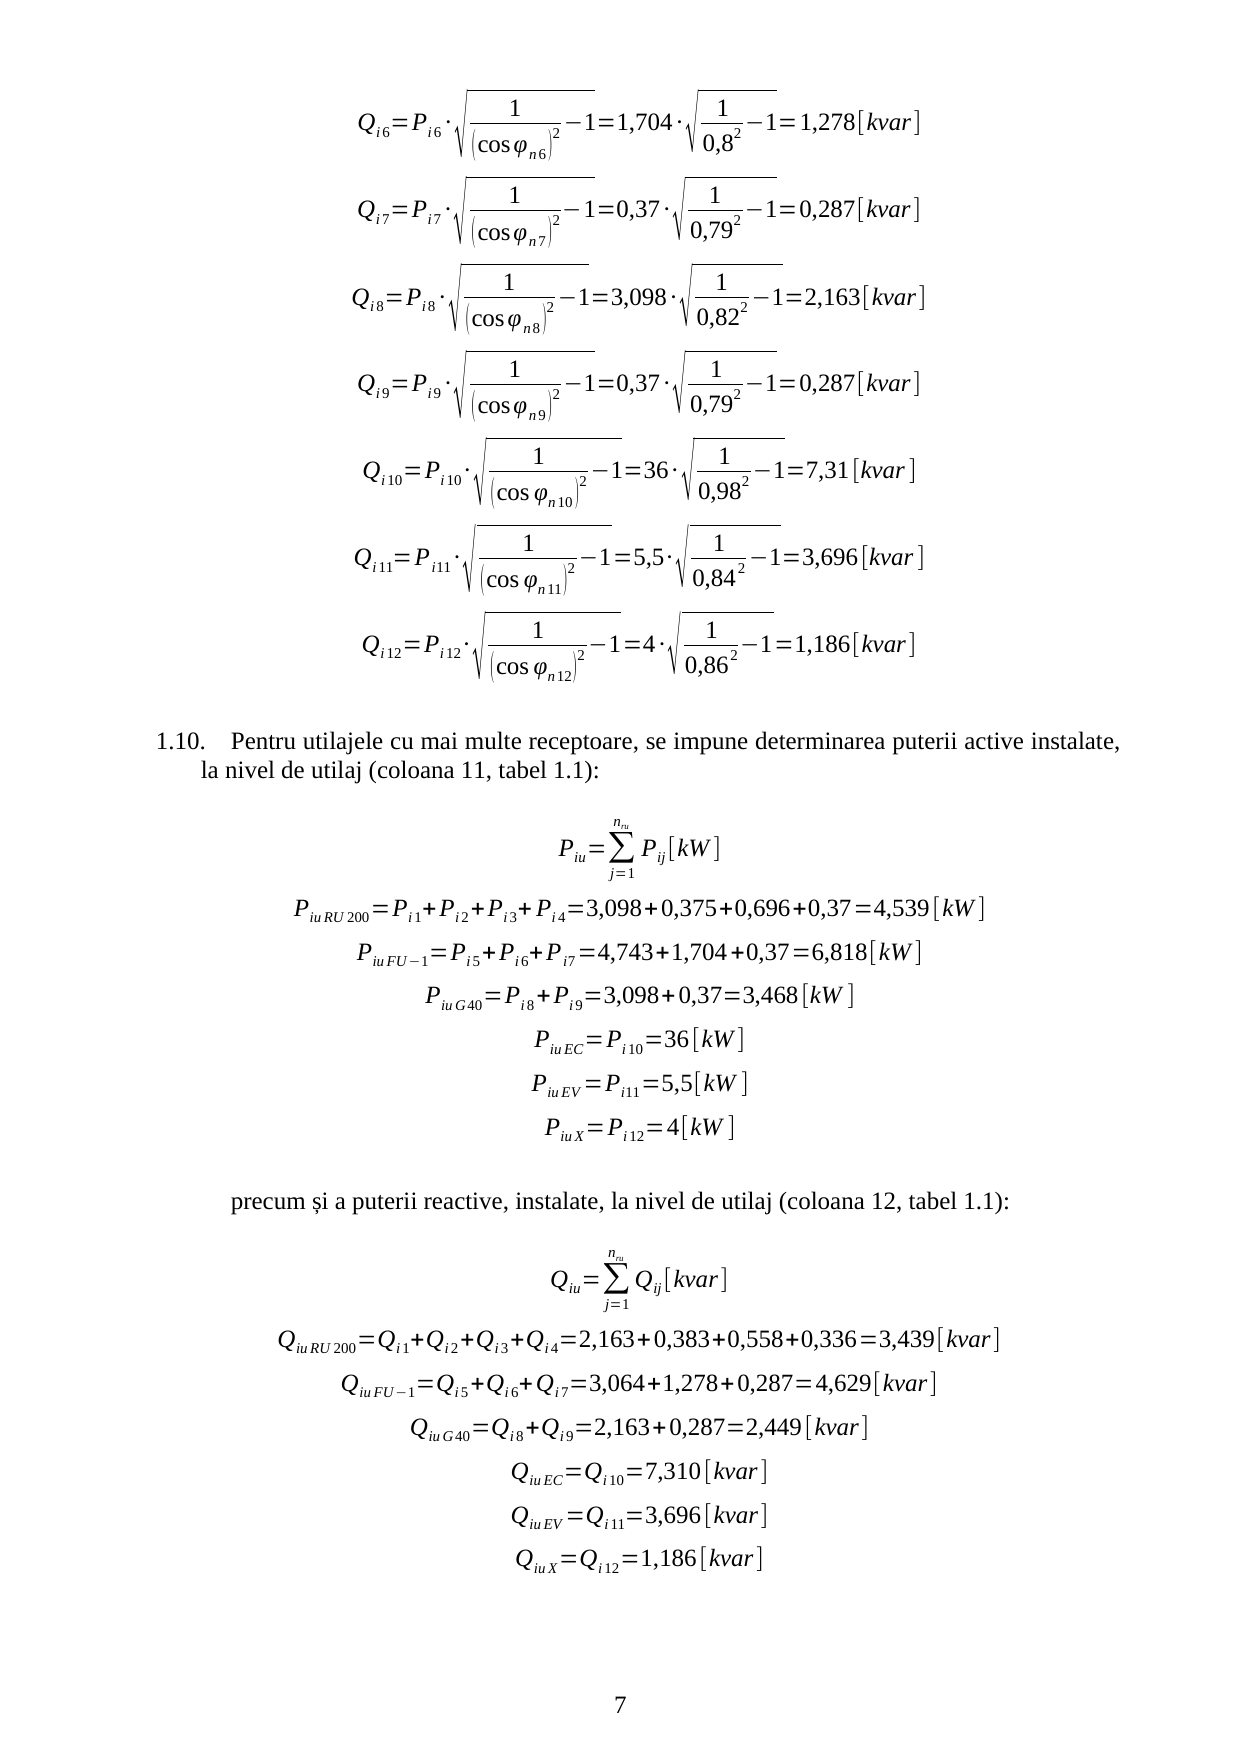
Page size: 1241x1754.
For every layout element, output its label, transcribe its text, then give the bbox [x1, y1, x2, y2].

text precum și a puterii reactive, instalate, la nivel de utilaj (coloana 12, tabel 1.1): [231, 1186, 1122, 1215]
list Pentru utilajele cu mai multe receptoare, se impune determinarea puterii active instalate, la nivel de utilaj (coloana 11, tabel 1.1): [156, 726, 1122, 784]
